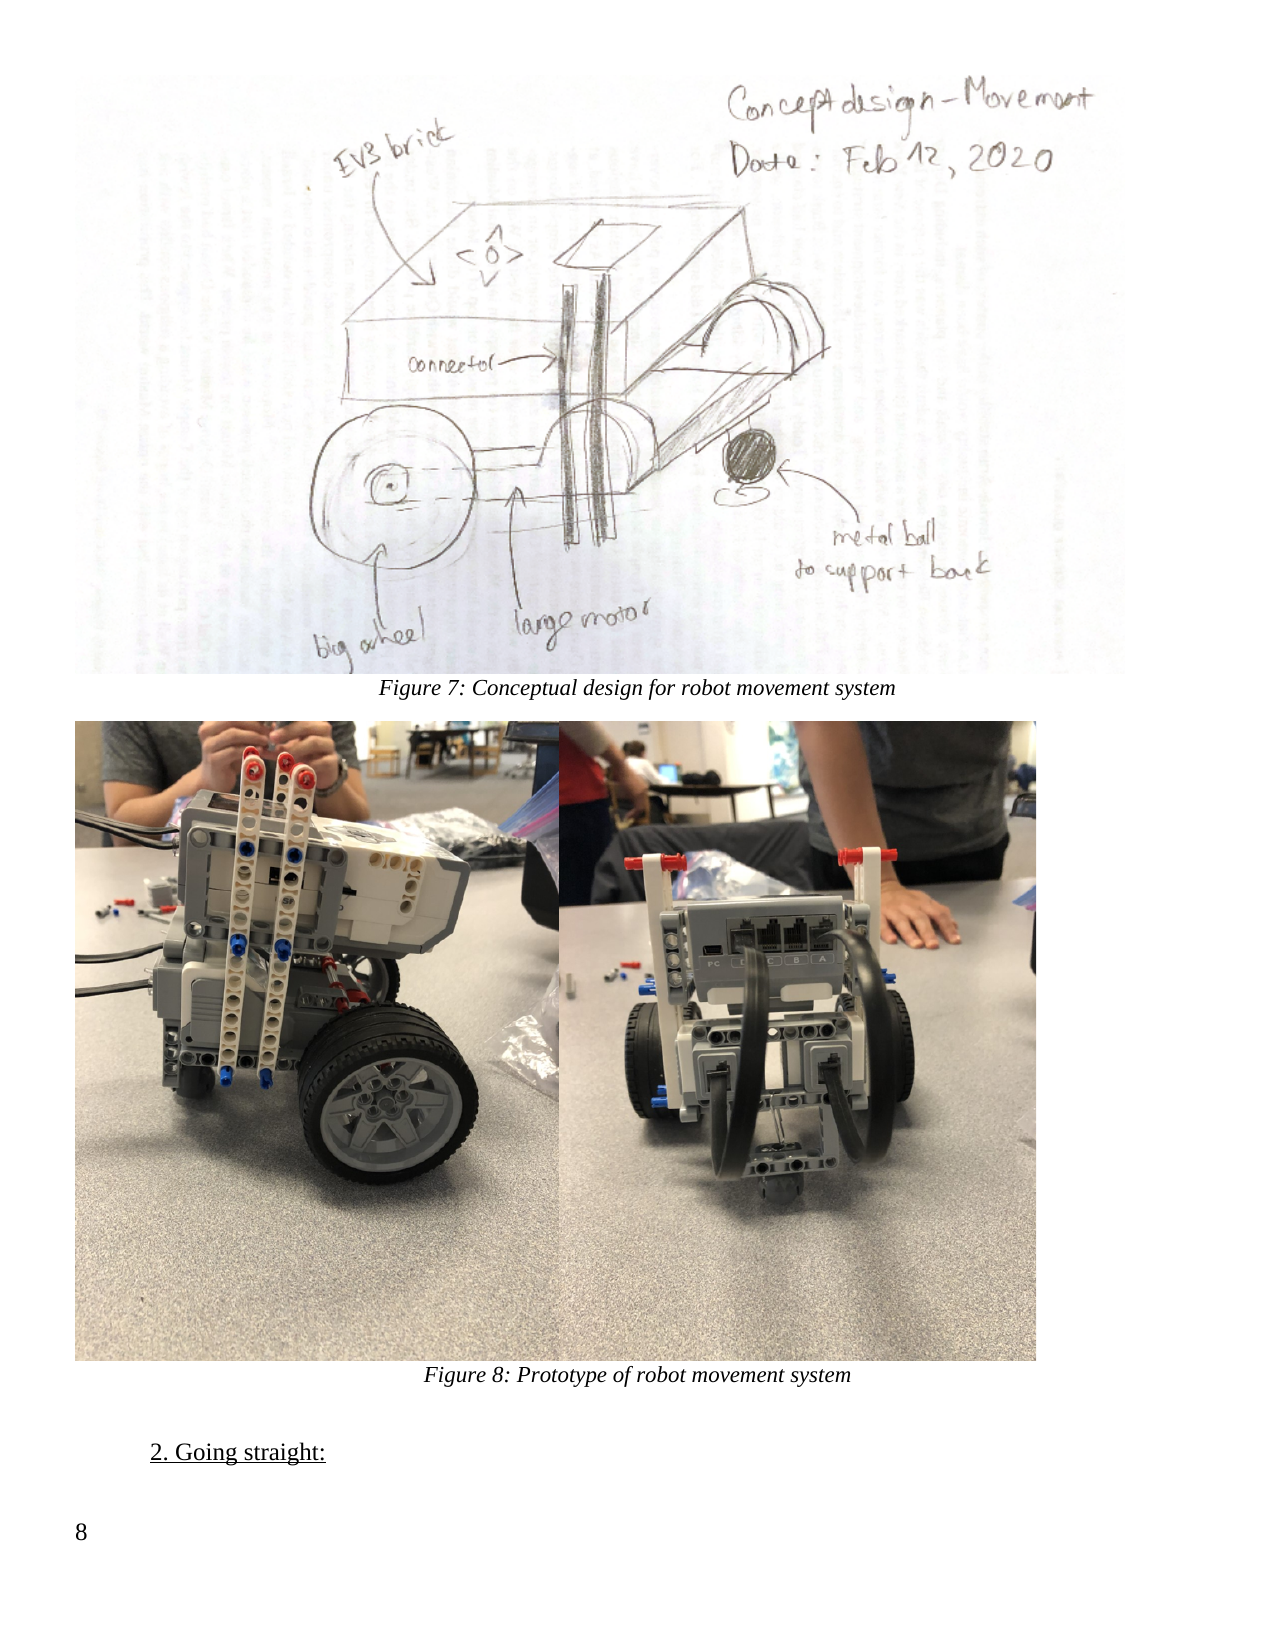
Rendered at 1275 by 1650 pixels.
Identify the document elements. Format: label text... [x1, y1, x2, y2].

text Figure 7: Conceptual design for robot movement system [75, 674, 1200, 700]
text Figure 8: Prototype of robot movement system [75, 1361, 1200, 1387]
subtitle 2. Going straight: [75, 1437, 1200, 1465]
picture [75, 75, 1125, 674]
picture [75, 721, 1037, 1361]
